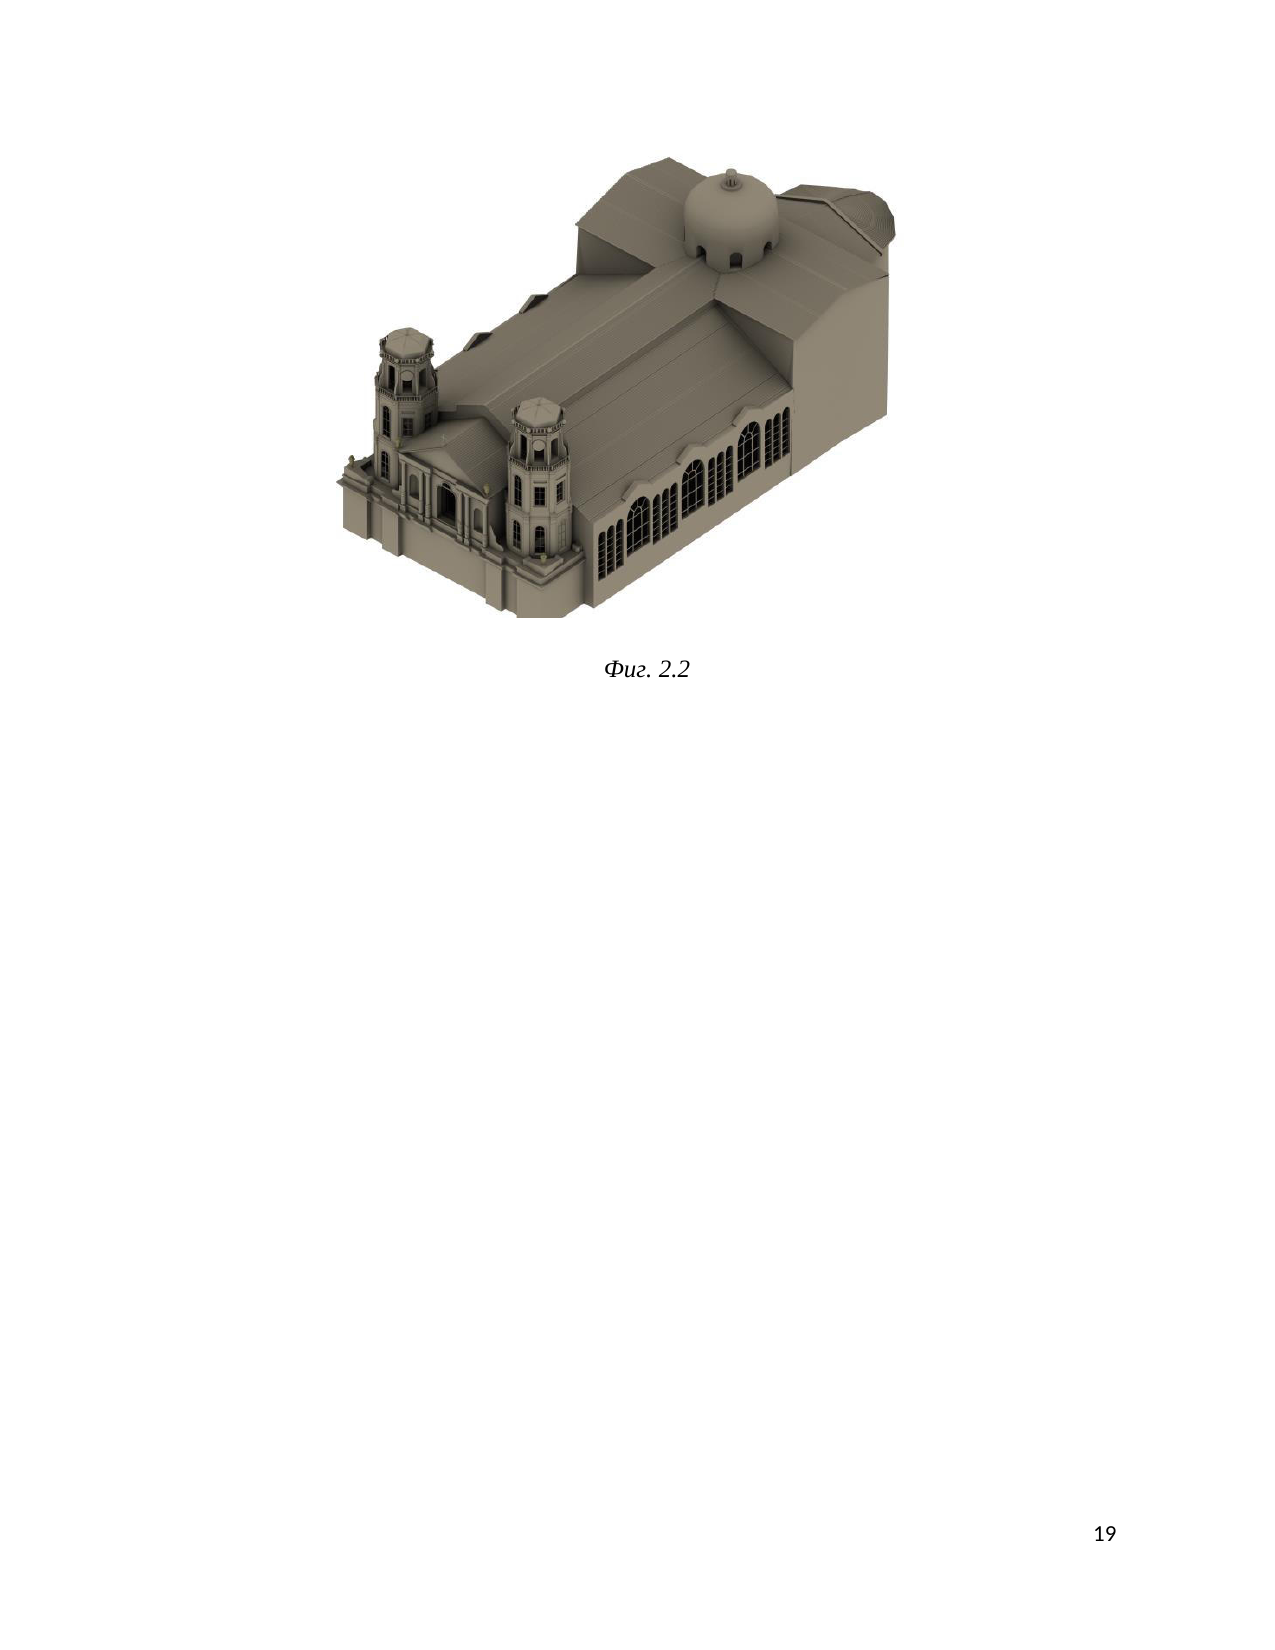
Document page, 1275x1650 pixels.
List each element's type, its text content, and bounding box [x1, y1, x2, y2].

picture [225, 150, 1056, 618]
text Фиг. 2.2 [150, 654, 1116, 683]
